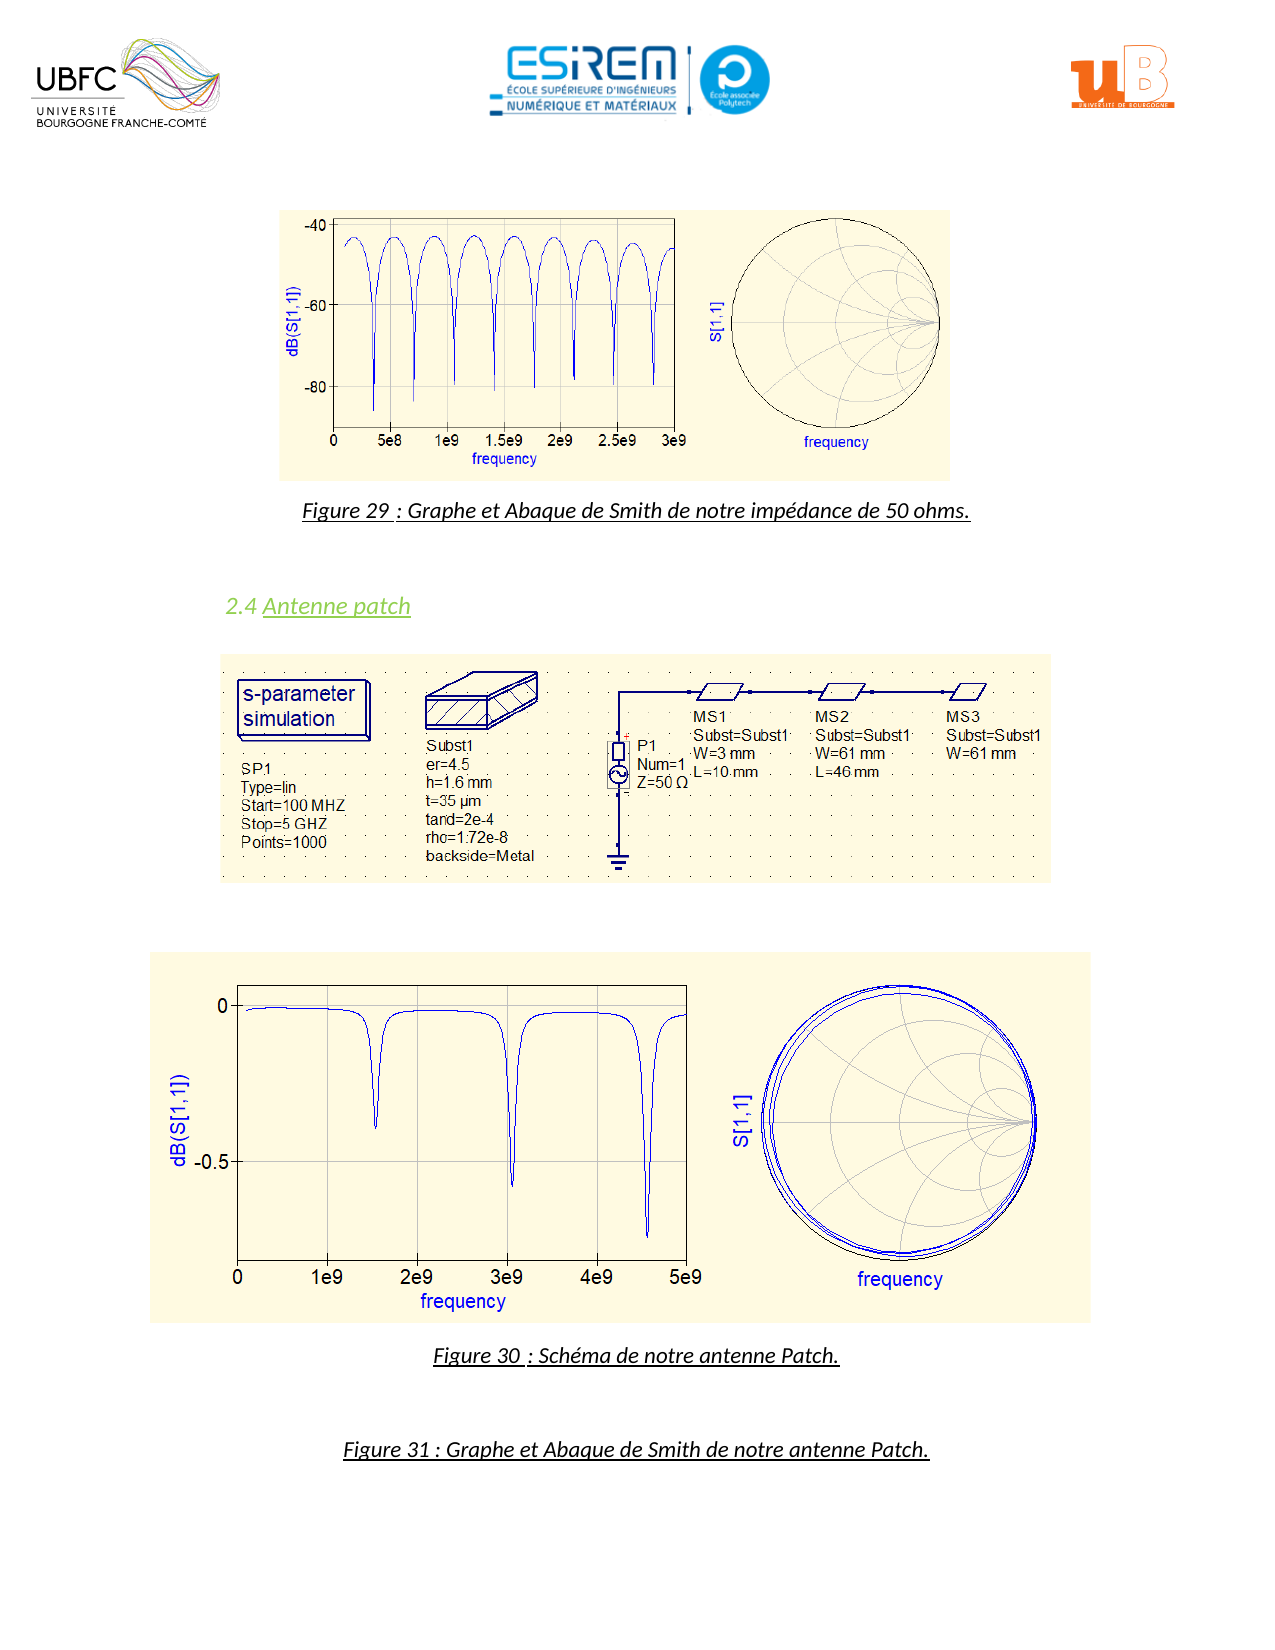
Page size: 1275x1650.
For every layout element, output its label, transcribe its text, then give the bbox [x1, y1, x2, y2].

picture [482, 32, 774, 124]
picture [31, 38, 220, 127]
picture [150, 952, 1091, 1323]
picture [279, 210, 950, 481]
text Figure 31 : Graphe et Abaque de Smith de notre antenne Patch. [150, 1435, 1125, 1463]
picture [1061, 33, 1179, 117]
picture [220, 654, 1052, 883]
text Figure 29 : Graphe et Abaque de Smith de notre impédance de 50 ohms. [150, 496, 1125, 524]
list Antenne patch [225, 590, 1125, 621]
